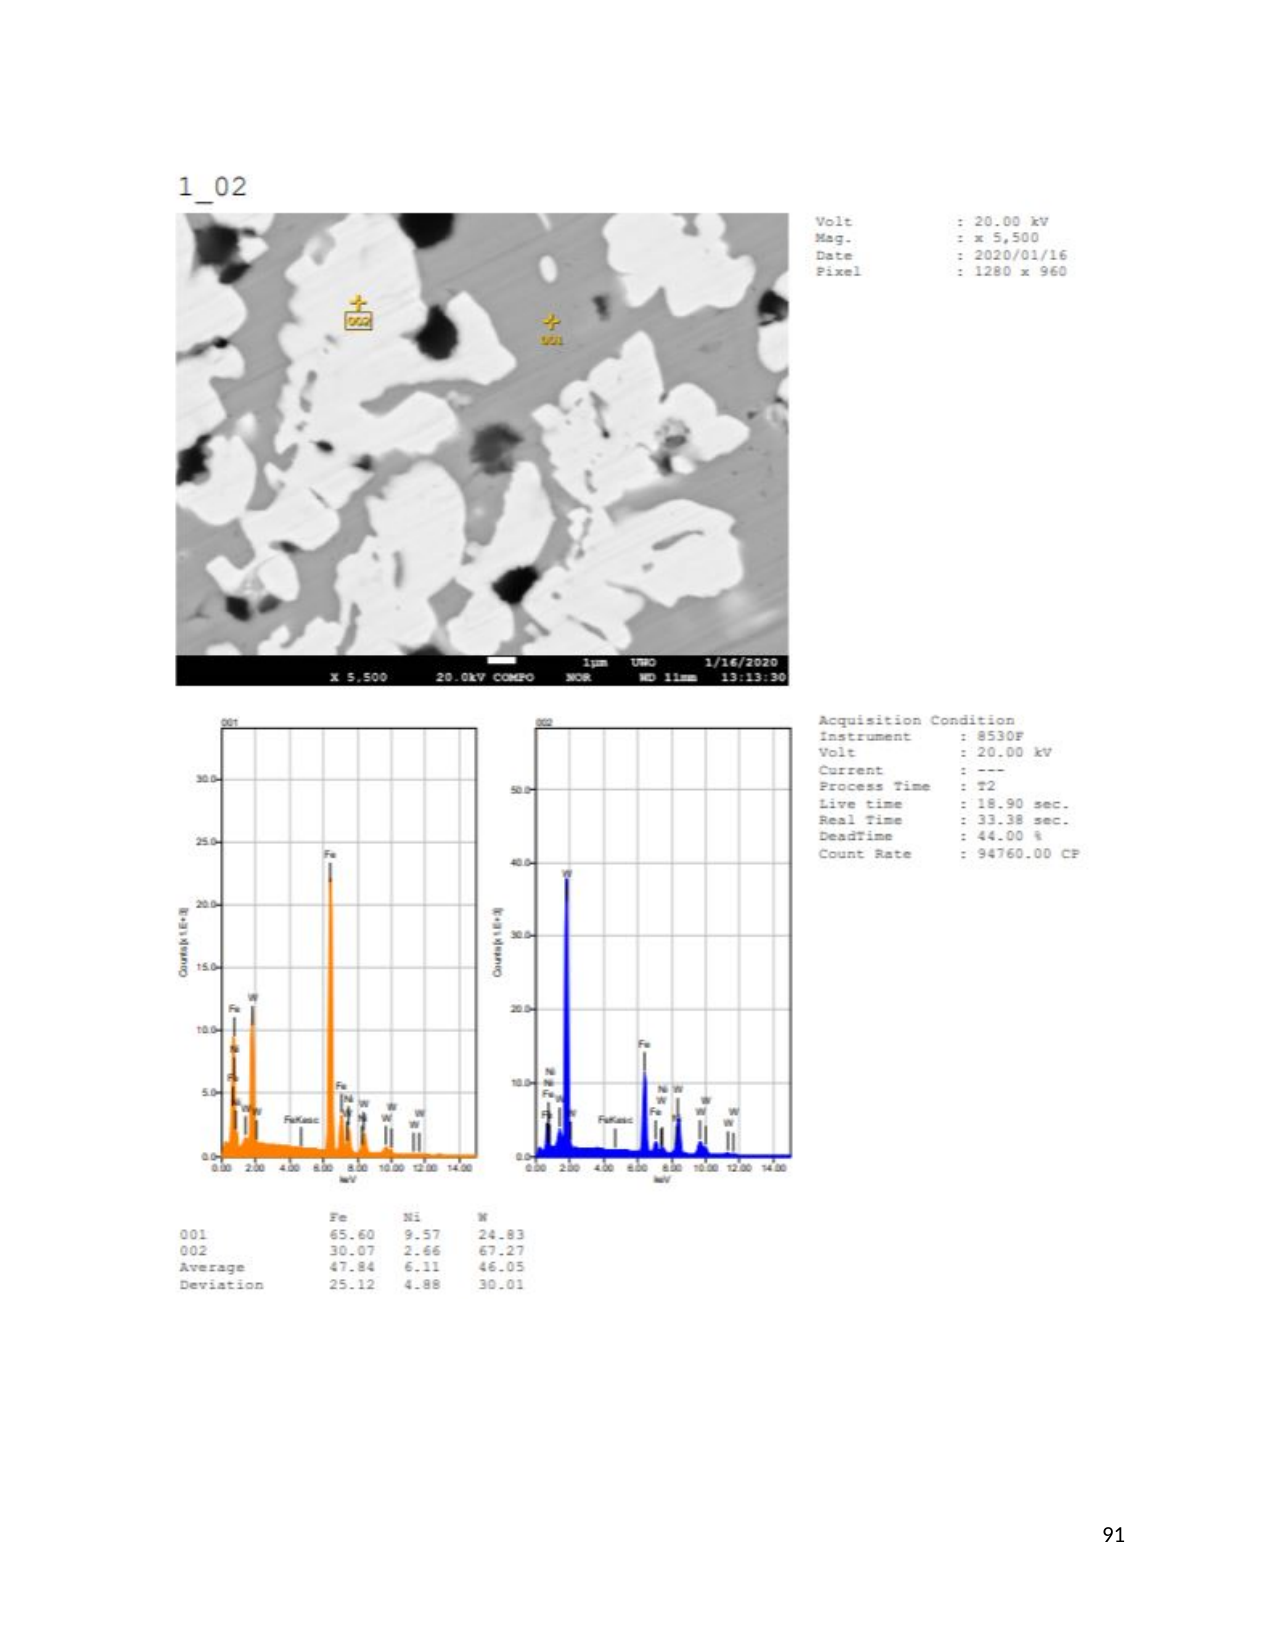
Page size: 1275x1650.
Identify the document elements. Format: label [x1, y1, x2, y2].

picture [150, 150, 1119, 1299]
